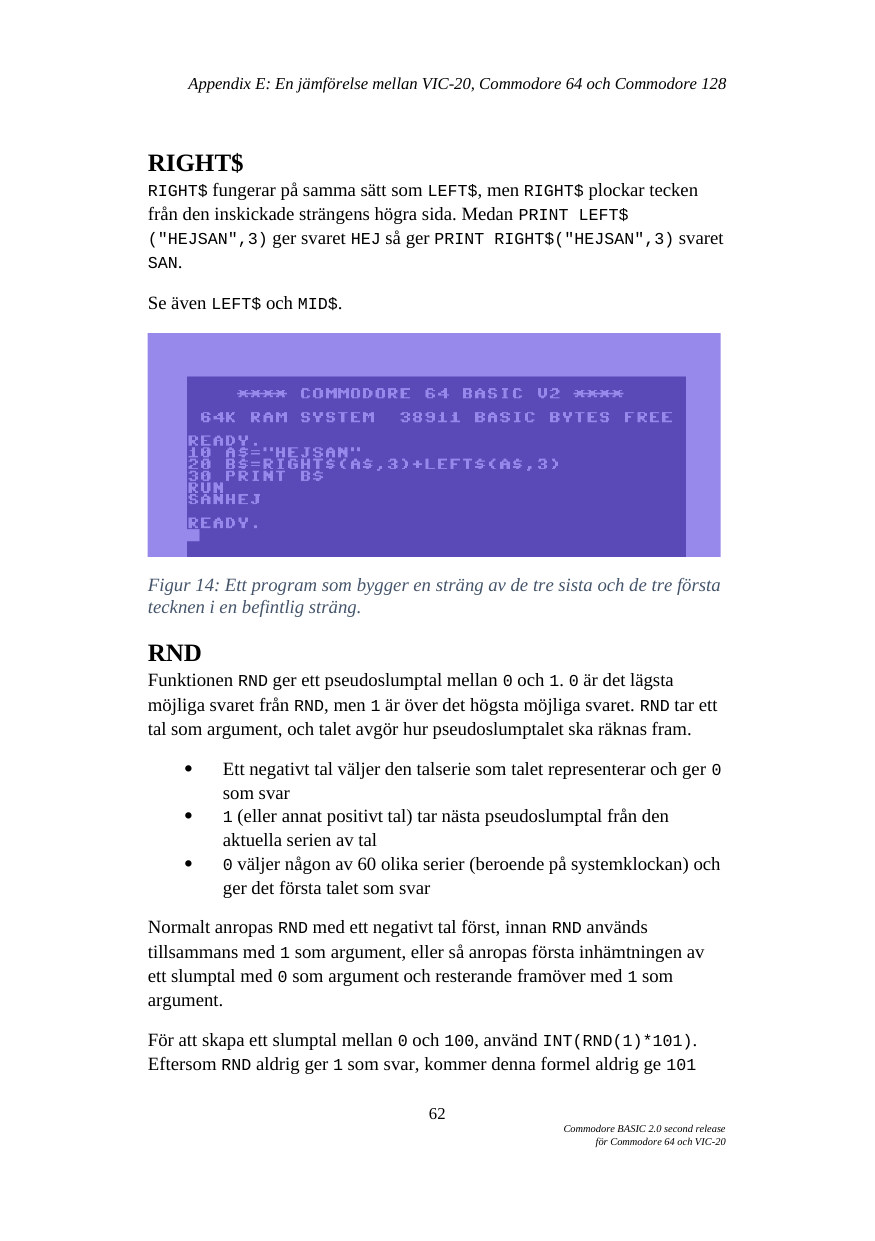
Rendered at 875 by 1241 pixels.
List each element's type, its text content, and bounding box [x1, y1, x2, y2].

list 0 väljer någon av 60 olika serier (beroende på systemklockan) och ger det första talet som svar [185, 852, 726, 898]
text RIGHT$ fungerar på samma sätt som LEFT$, men RIGHT$ plockar tecken från den inskickade strängens högra sida. Medan PRINT LEFT$("HEJSAN",3) ger svaret HEJ så ger PRINT RIGHT$("HEJSAN",3) svaret SAN. [148, 179, 726, 274]
subtitle RIGHT$ [148, 148, 726, 176]
text Se även LEFT$ och MID$. [148, 292, 726, 315]
picture [147, 333, 721, 557]
text Funktionen RND ger ett pseudoslumptal mellan 0 och 1. 0 är det lägsta möjliga svaret från RND, men 1 är över det högsta möjliga svaret. RND tar ett tal som argument, och talet avgör hur pseudoslumptalet ska räknas fram. [148, 669, 726, 739]
text Normalt anropas RND med ett negativt tal först, innan RND används tillsammans med 1 som argument, eller så anropas första inhämtningen av ett slumptal med 0 som argument och resterande framöver med 1 som argument. [148, 916, 726, 1011]
subtitle RND [148, 638, 726, 667]
text Figur 14: Ett program som bygger en sträng av de tre sista och de tre första tecknen i en befintlig sträng. [148, 574, 726, 617]
list Ett negativt tal väljer den talserie som talet representerar och ger 0 som svar [185, 758, 726, 803]
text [148, 1029, 726, 1076]
list 1 (eller annat positivt tal) tar nästa pseudoslumptal från den aktuella serien av tal [185, 805, 726, 851]
